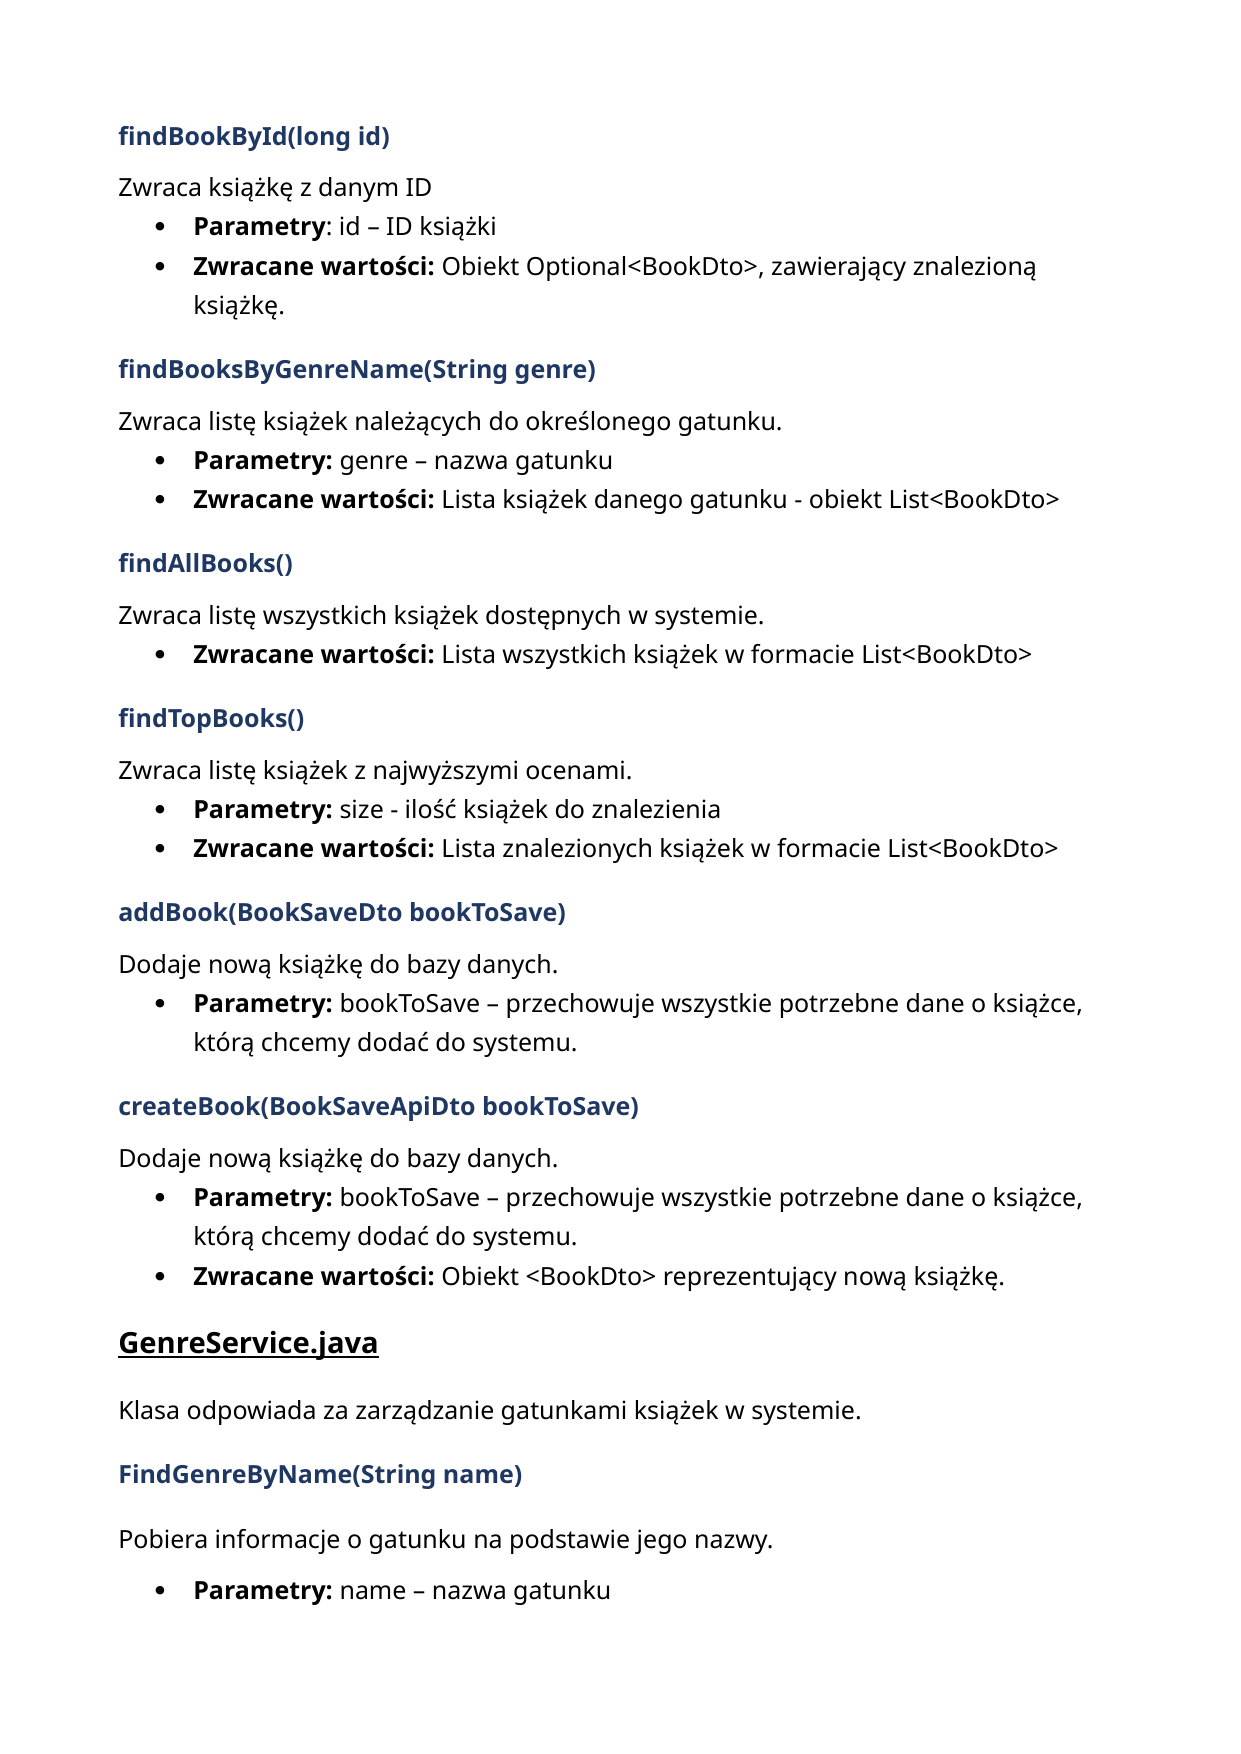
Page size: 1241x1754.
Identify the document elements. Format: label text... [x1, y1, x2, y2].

list Parametry: id – ID książki [156, 209, 1122, 243]
text GenreService.java [118, 1322, 1122, 1362]
subtitle findAllBooks() [118, 546, 1122, 580]
list Zwracane wartości: Obiekt <BookDto> reprezentujący nową książkę. [156, 1258, 1122, 1292]
list Parametry: size - ilość książek do znalezienia [156, 791, 1122, 826]
subtitle addBook(BookSaveDto bookToSave) [118, 895, 1122, 929]
list Zwracane wartości: Lista wszystkich książek w formacie List<BookDto> [156, 636, 1122, 671]
list Parametry: bookToSave – przechowuje wszystkie potrzebne dane o książce, którą chcemy dodać do systemu. [156, 1180, 1122, 1253]
text Zwraca książkę z danym ID [118, 170, 1122, 204]
subtitle Pobiera informacje o gatunku na podstawie jego nazwy. [118, 1521, 1122, 1555]
list Parametry: bookToSave – przechowuje wszystkie potrzebne dane o książce, którą chcemy dodać do systemu. [156, 986, 1122, 1059]
text Zwraca listę książek należących do określonego gatunku. [118, 403, 1122, 437]
subtitle createBook(BookSaveApiDto bookToSave) [118, 1089, 1122, 1123]
list Zwracane wartości: Obiekt Optional<BookDto>, zawierający znalezioną książkę. [156, 248, 1122, 321]
text Klasa odpowiada za zarządzanie gatunkami książek w systemie. [118, 1393, 1122, 1427]
subtitle findBookById(long id) [118, 118, 1122, 152]
list Zwracane wartości: Lista znalezionych książek w formacie List<BookDto> [156, 831, 1122, 865]
text Dodaje nową książkę do bazy danych. [118, 946, 1122, 981]
list Parametry: name – nazwa gatunku [156, 1573, 1122, 1607]
subtitle findBooksByGenreName(String genre) [118, 351, 1122, 386]
text Zwraca listę książek z najwyższymi ocenami. [118, 752, 1122, 786]
text Zwraca listę wszystkich książek dostępnych w systemie. [118, 597, 1122, 631]
list Zwracane wartości: Lista książek danego gatunku - obiekt List<BookDto> [156, 481, 1122, 516]
subtitle findTopBooks() [118, 701, 1122, 735]
text Dodaje nową książkę do bazy danych. [118, 1141, 1122, 1175]
list Parametry: genre – nazwa gatunku [156, 442, 1122, 476]
subtitle FindGenreByName(String name) [118, 1457, 1122, 1491]
